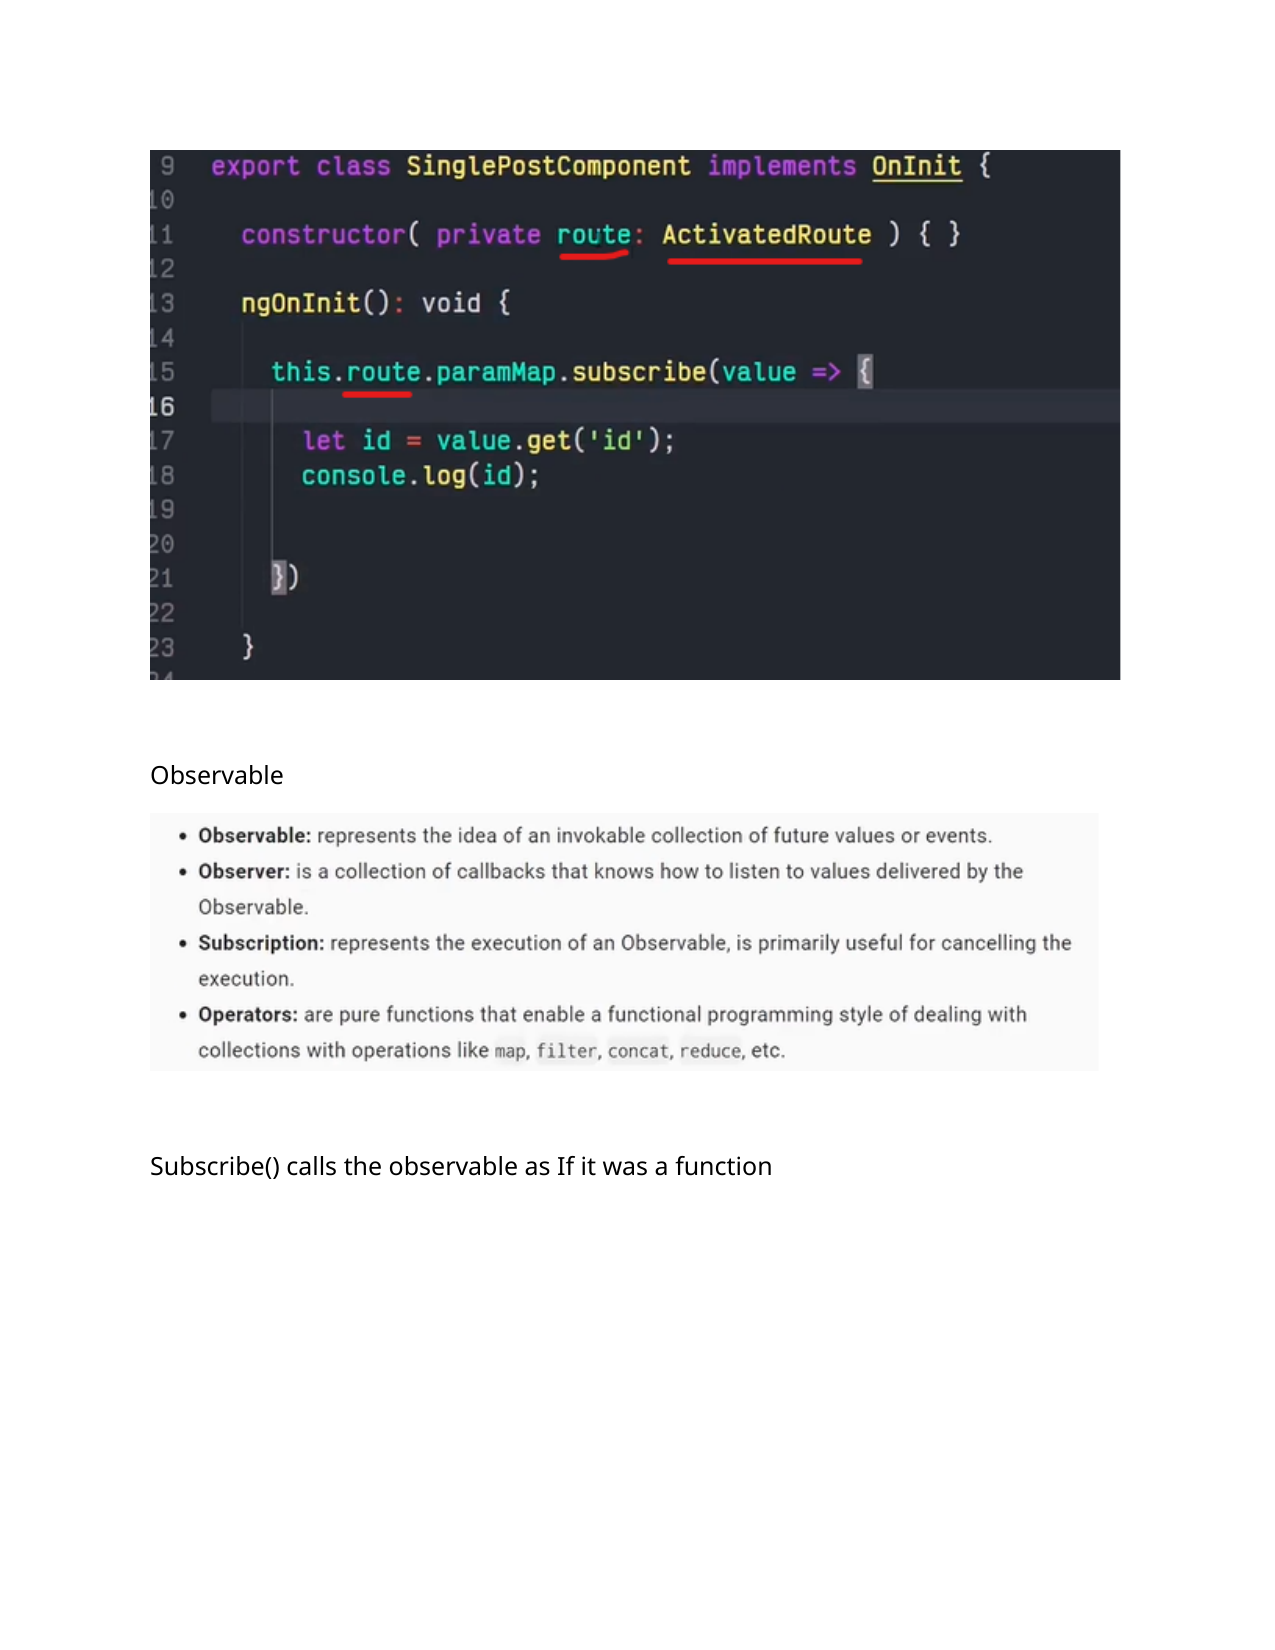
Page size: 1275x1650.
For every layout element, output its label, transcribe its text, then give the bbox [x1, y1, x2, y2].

picture [150, 813, 1099, 1071]
picture [150, 150, 1121, 680]
text Subscribe() calls the observable as If it was a function [150, 1149, 1125, 1183]
text Observable [150, 757, 1125, 791]
